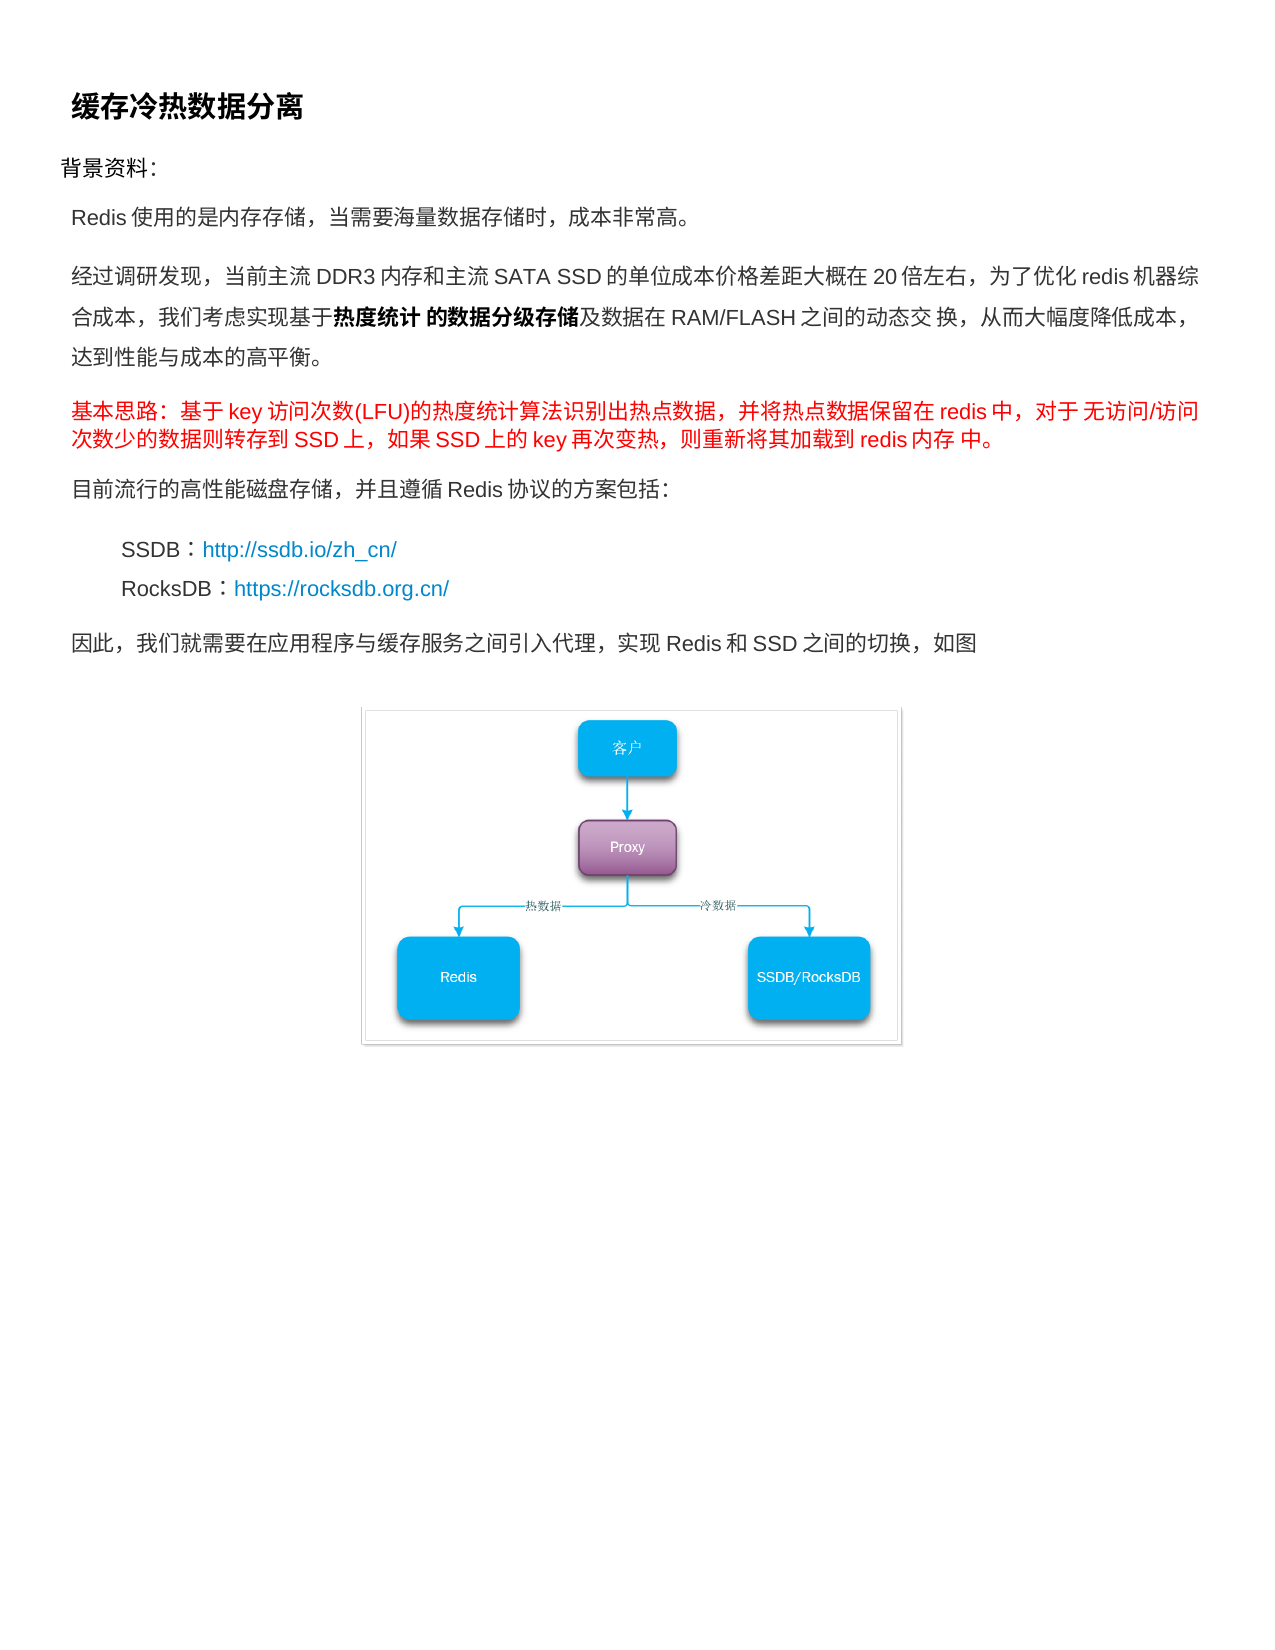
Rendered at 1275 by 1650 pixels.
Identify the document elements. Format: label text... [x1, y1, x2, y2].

text 经过调研发现，当前主流DDR3内存和主流SATA SSD的单位成本价格差距大概在20倍左右，为了优化 redis机器综合成本，我们考虑实现基于热度统计 的数据分级存储及数据在RAM/FLASH之间的动态交 换，从而大幅度降低成本，达到性能与成本的高平衡。 [71, 252, 1205, 374]
text 目前流行的高性能磁盘存储，并且遵循Redis协议的方案包括： [71, 472, 1205, 504]
text 基本思路：基于key访问次数(LFU)的热度统计算法识别出热点数据，并将热点数据保留在redis中，对于 无访问/访问次数少的数据则转存到SSD上，如果SSD上的key再次变热，则重新将其加载到redis内存 中。 [71, 396, 1205, 454]
text 因此，我们就需要在应用程序与缓存服务之间引入代理，实现Redis和SSD之间的切换，如图 [71, 626, 1205, 657]
subtitle 缓存冷热数据分离 [71, 83, 1205, 126]
text SSDB：http://ssdb.io/zh_cn/ [121, 526, 569, 565]
text Redis使用的是内存存储，当需要海量数据存储时，成本非常高。 [71, 200, 1205, 232]
text RocksDB：https://rocksdb.org.cn/ [121, 565, 569, 604]
text 背景资料： [60, 151, 1214, 182]
picture [361, 707, 904, 1047]
